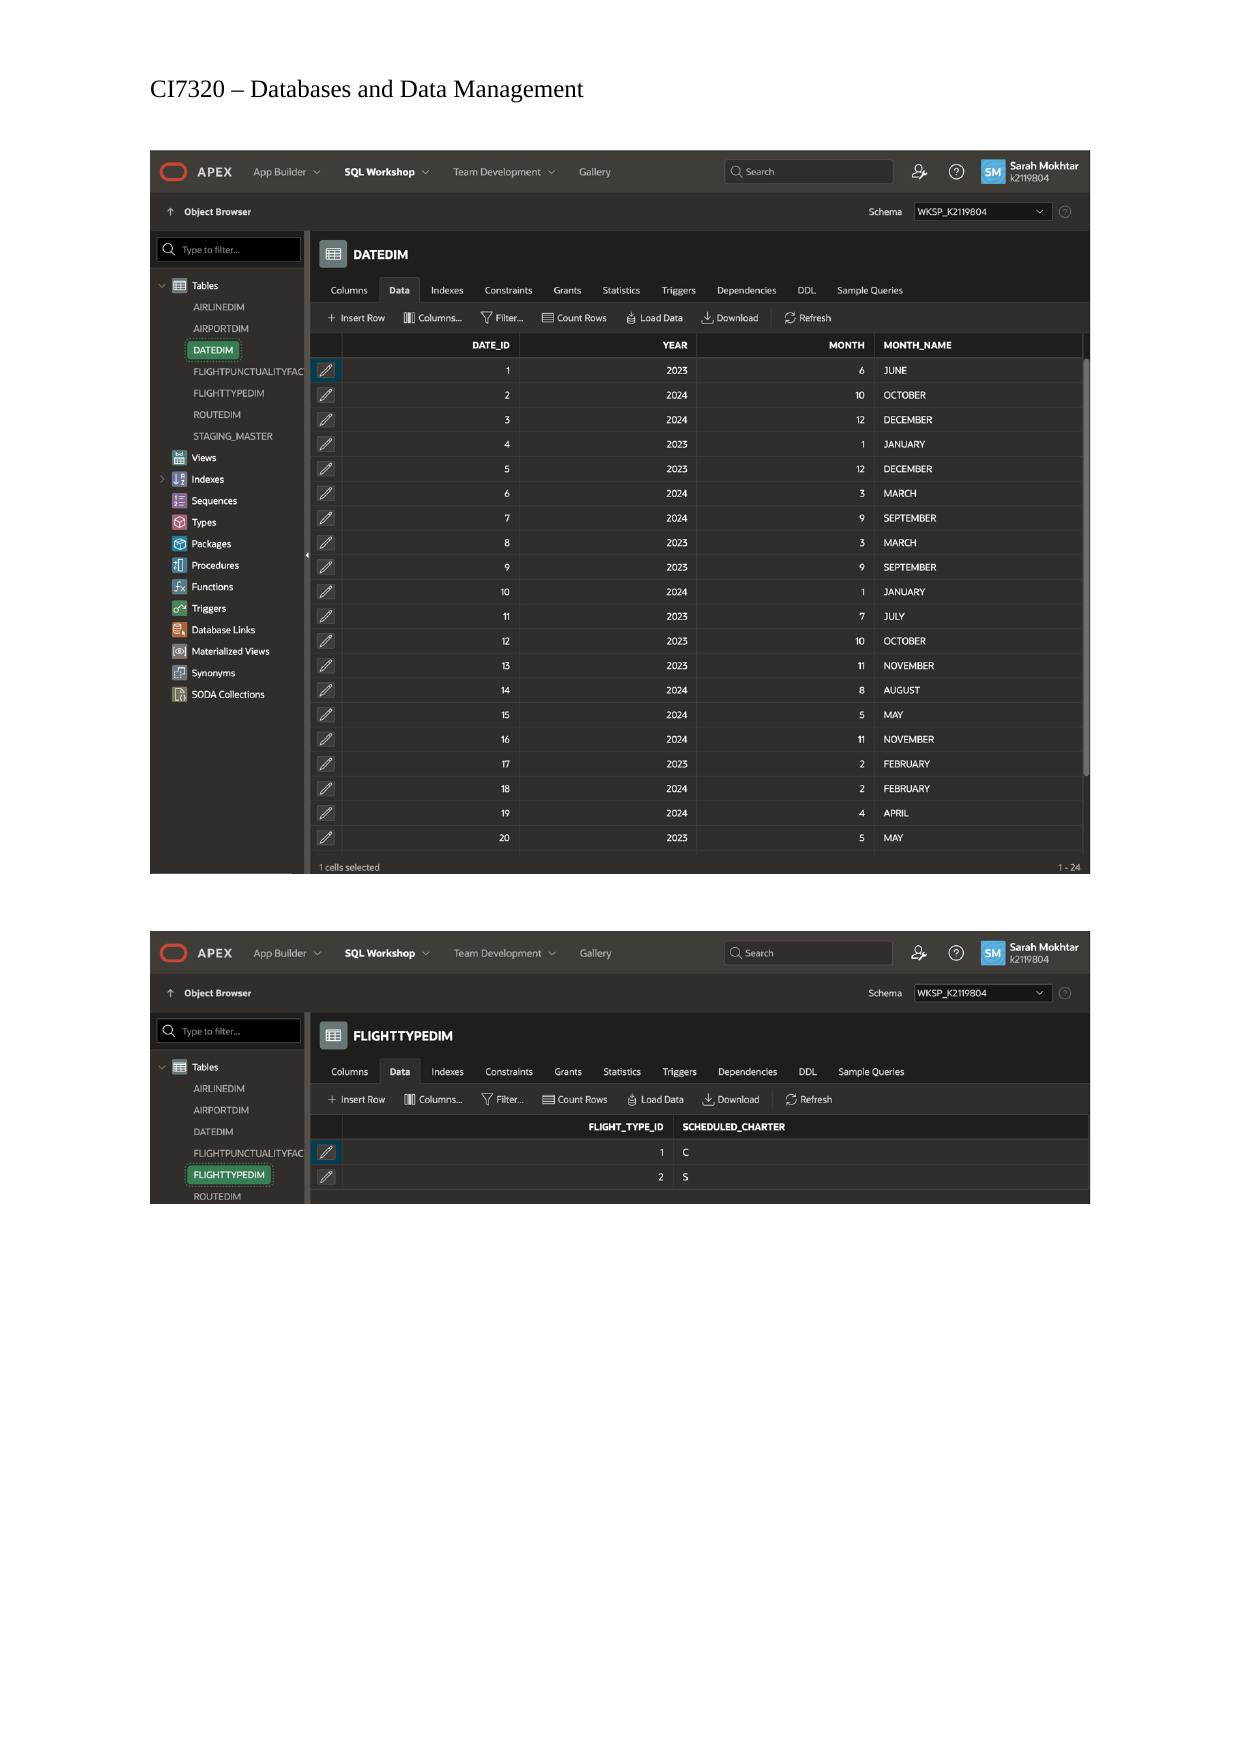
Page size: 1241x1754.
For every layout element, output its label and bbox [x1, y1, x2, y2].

picture [150, 931, 1091, 1204]
picture [150, 150, 1091, 874]
